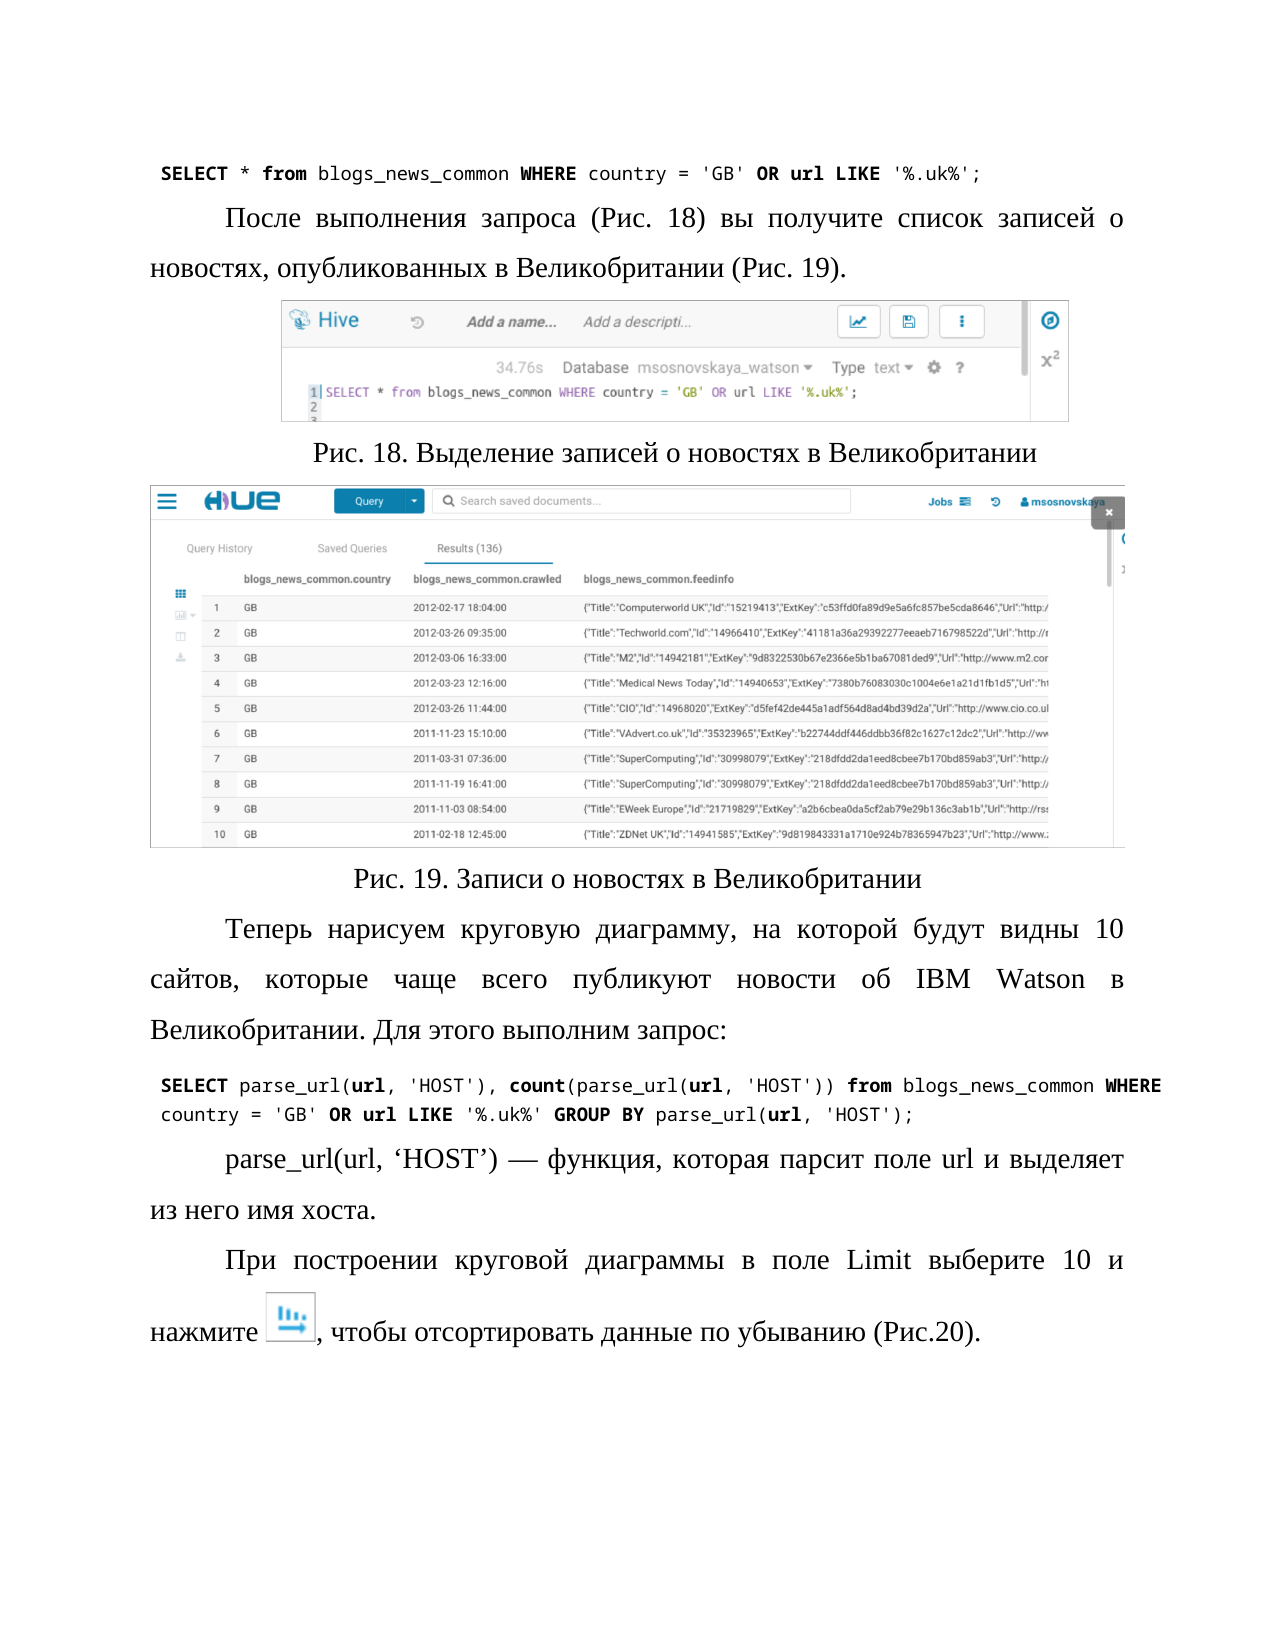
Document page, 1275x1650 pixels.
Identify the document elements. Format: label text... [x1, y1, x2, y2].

text Рис. 19. Записи о новостях в Великобритании [150, 861, 1125, 894]
table_header SELECT * from blogs_news_common WHERE country = 'GB' OR url LIKE '%.uk%'; [150, 150, 1213, 200]
text При построении круговой диаграммы в поле Limit выберите 10 и нажмите , чтобы отсортировать данные по убыванию (Рис.20). [150, 1242, 1125, 1347]
text Рис. 18. Выделение записей о новостях в Великобритании [150, 435, 1125, 468]
text После выполнения запроса (Рис. 18) вы получите список записей о новостях, опубликованных в Великобритании (Рис. 19). [150, 200, 1125, 284]
picture [265, 1292, 316, 1342]
picture [281, 300, 1069, 422]
text parse_url(url, ‘HOST’) — функция, которая парсит поле url и выделяет из него имя хоста. [150, 1142, 1125, 1225]
table_header SELECT parse_url(url, 'HOST'), count(parse_url(url, 'HOST')) from blogs_news_common WHERE country = 'GB' OR url LIKE '%.uk%' GROUP BY parse_url(url, 'HOST'); [150, 1062, 1213, 1142]
picture [150, 485, 1125, 848]
text Теперь нарисуем круговую диаграмму, на которой будут видны 10 сайтов, которые чаще всего публикуют новости об IBM Watson в Великобритании. Для этого выполним запрос: [150, 911, 1125, 1045]
